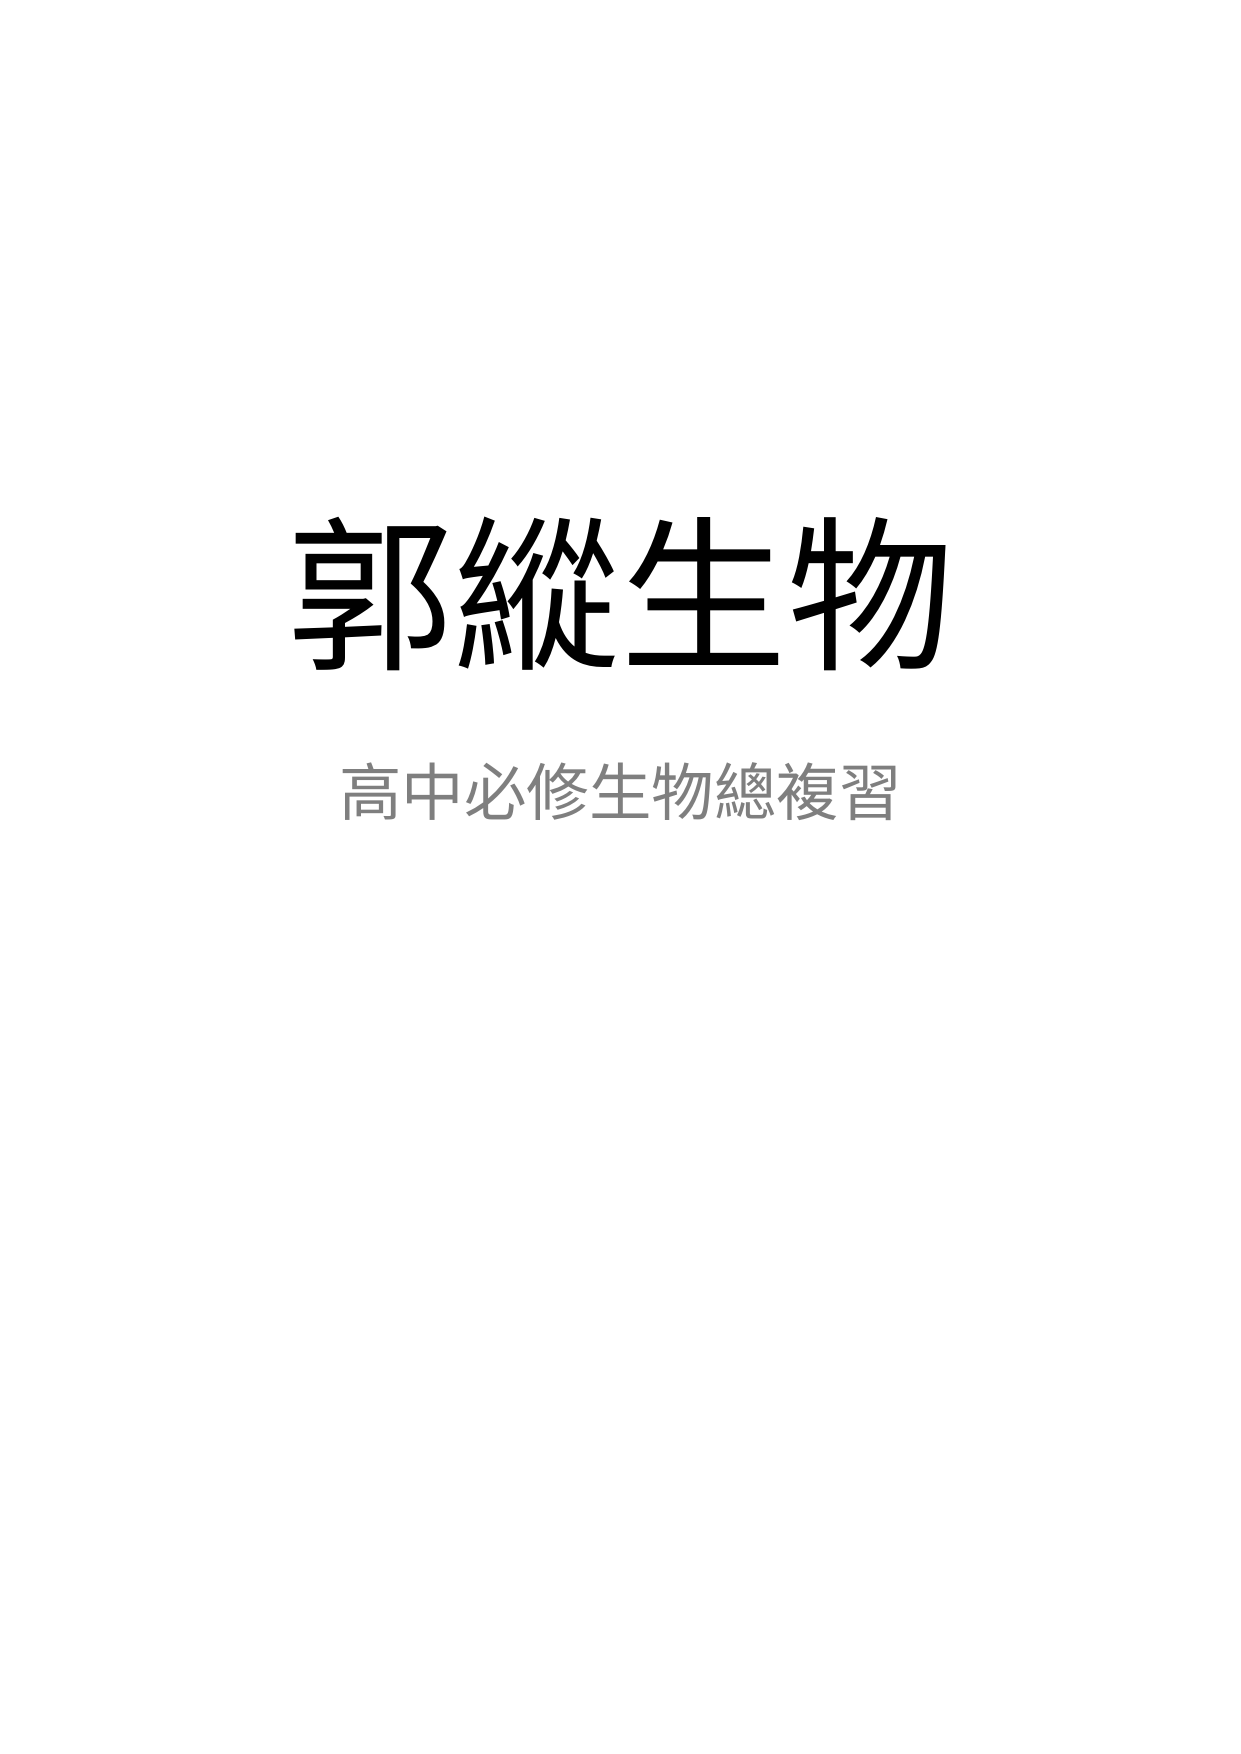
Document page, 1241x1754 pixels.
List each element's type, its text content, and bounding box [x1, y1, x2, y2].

text 高中必修生物總複習 [89, 742, 1152, 833]
text 郭縱生物 [89, 464, 1152, 705]
